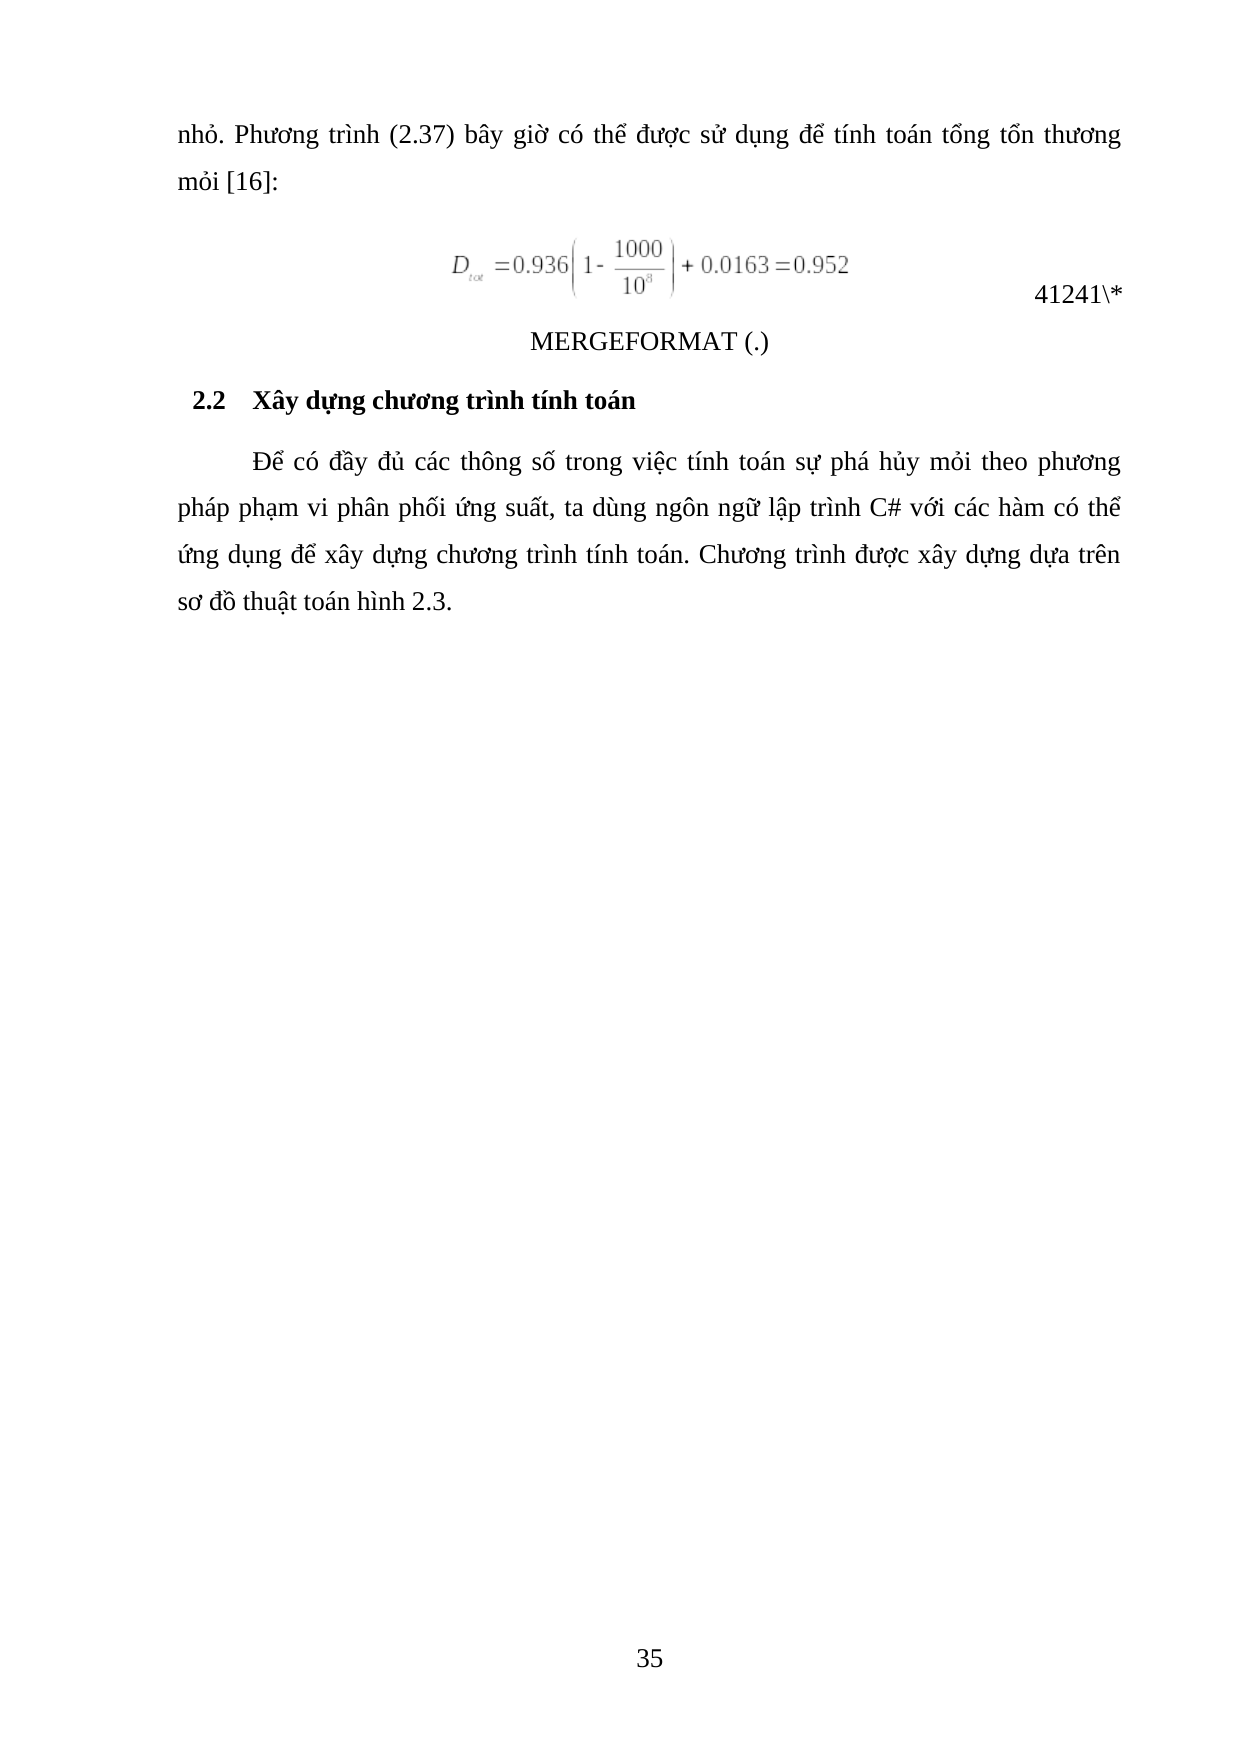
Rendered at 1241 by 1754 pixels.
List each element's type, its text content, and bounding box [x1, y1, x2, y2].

subtitle Xây dựng chương trình tính toán [192, 384, 1122, 415]
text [177, 118, 1122, 196]
text Để có đầy đủ các thông số trong việc tính toán sự phá hủy mỏi theo phương pháp phạm vi phân phối ứng suất, ta dùng ngôn ngữ lập trình C# với các hàm có thể ứng dụng để xây dựng chương trình tính toán. Chương trình được xây dựng dựa trên sơ đồ thuật toán hình 2.3. [177, 445, 1122, 616]
